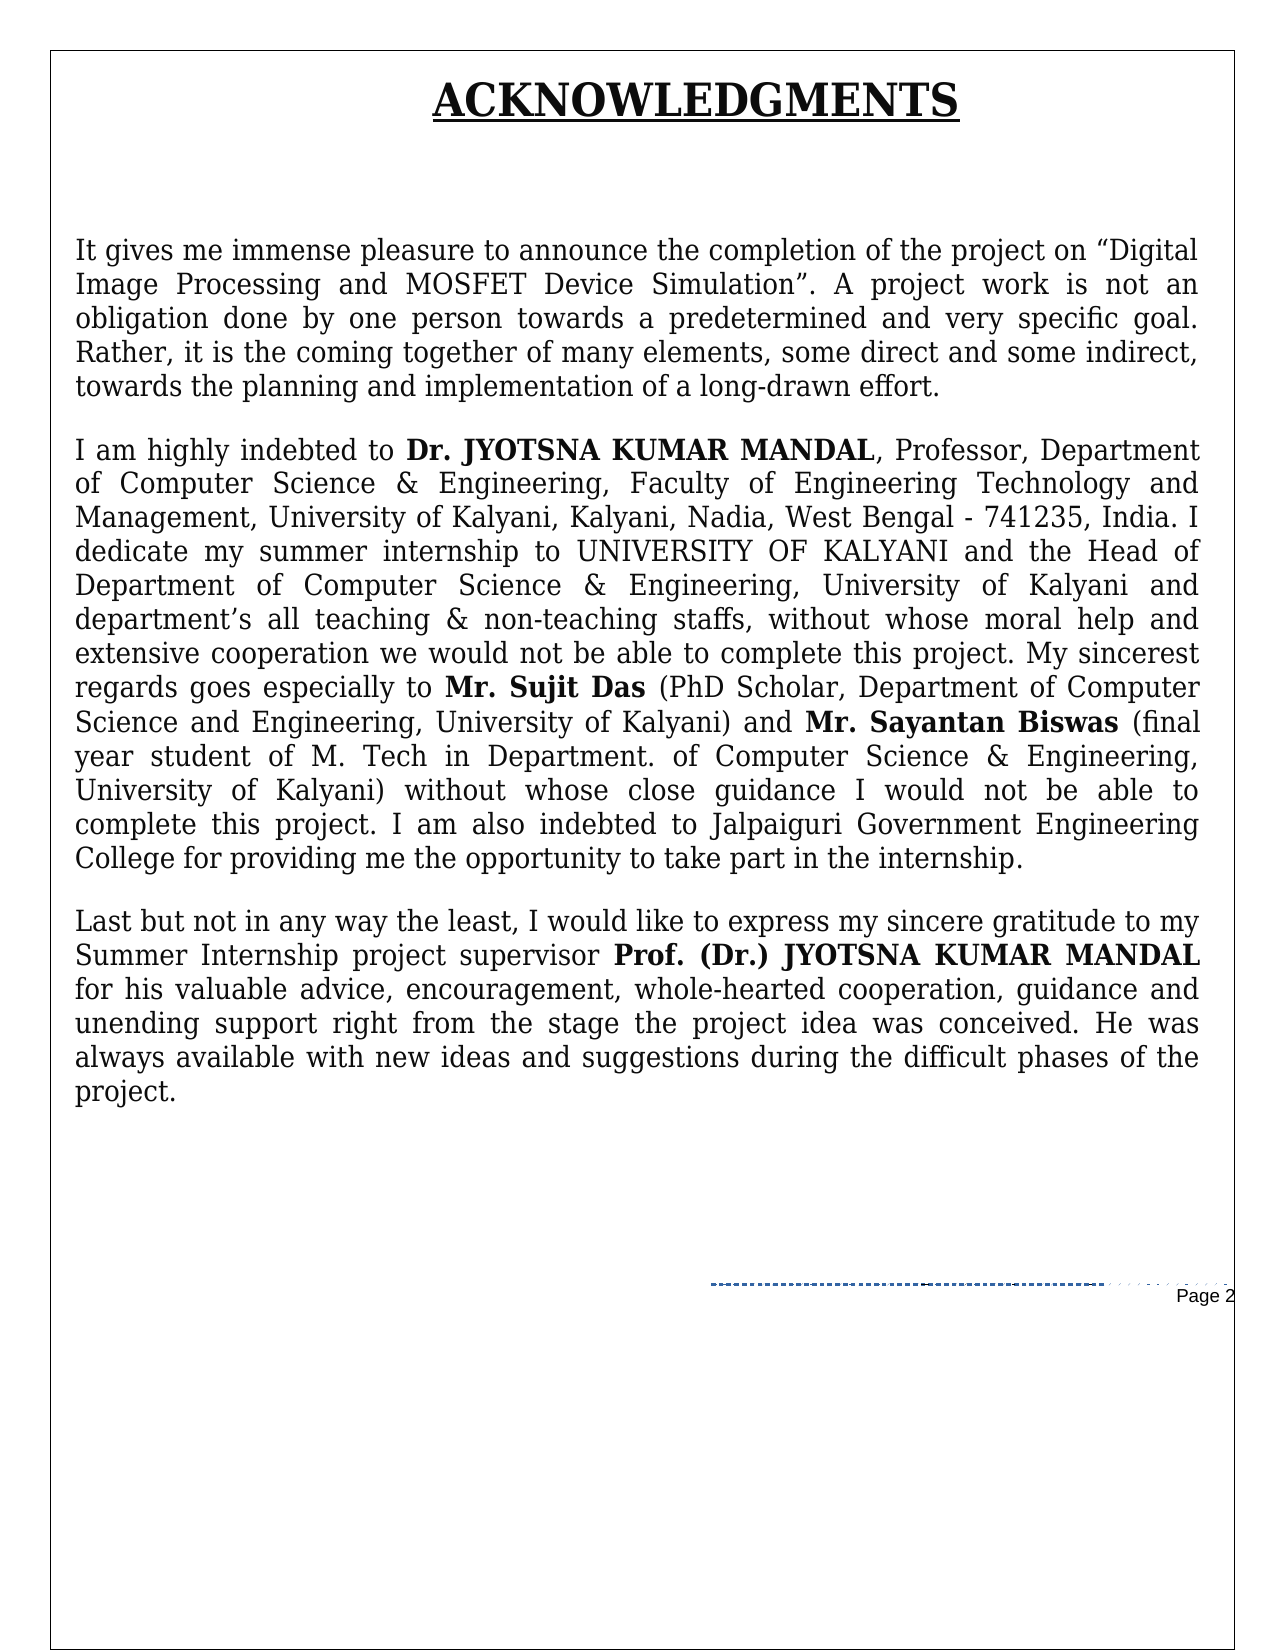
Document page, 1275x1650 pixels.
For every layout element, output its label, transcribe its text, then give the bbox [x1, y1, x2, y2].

text It gives me immense pleasure to announce the completion of the project on “Digital Image Processing and MOSFET Device Simulation”. A project work is not an obligation done by one person towards a predetermined and very specific goal. Rather, it is the coming together of many elements, some direct and some indirect, towards the planning and implementation of a long-drawn effort. [75, 233, 1199, 403]
text ACKNOWLEDGMENTS [375, 73, 1234, 127]
text Page 2 [671, 1285, 1234, 1307]
text Last but not in any way the least, I would like to express my sincere gratitude to my Summer Internship project supervisor Prof. (Dr.) JYOTSNA KUMAR MANDAL for his valuable advice, encouragement, whole-hearted cooperation, guidance and unending support right from the stage the project idea was conceived. He was always available with new ideas and suggestions during the difficult phases of the project. [74, 904, 1201, 1108]
text I am highly indebted to Dr. JYOTSNA KUMAR MANDAL, Professor, Department of Computer Science & Engineering, Faculty of Engineering Technology and Management, University of Kalyani, Kalyani, Nadia, West Bengal - 741235, India. I dedicate my summer internship to UNIVERSITY OF KALYANI and the Head of Department of Computer Science & Engineering, University of Kalyani and department’s all teaching & non-teaching staffs, without whose moral help and extensive cooperation we would not be able to complete this project. My sincerest regards goes especially to Mr. Sujit Das (PhD Scholar, Department of Computer Science and Engineering, University of Kalyani) and Mr. Sayantan Biswas (final year student of M. Tech in Department. of Computer Science & Engineering, University of Kalyani) without whose close guidance I would not be able to complete this project. I am also indebted to Jalpaiguri Government Engineering College for providing me the opportunity to take part in the internship. [74, 432, 1200, 875]
